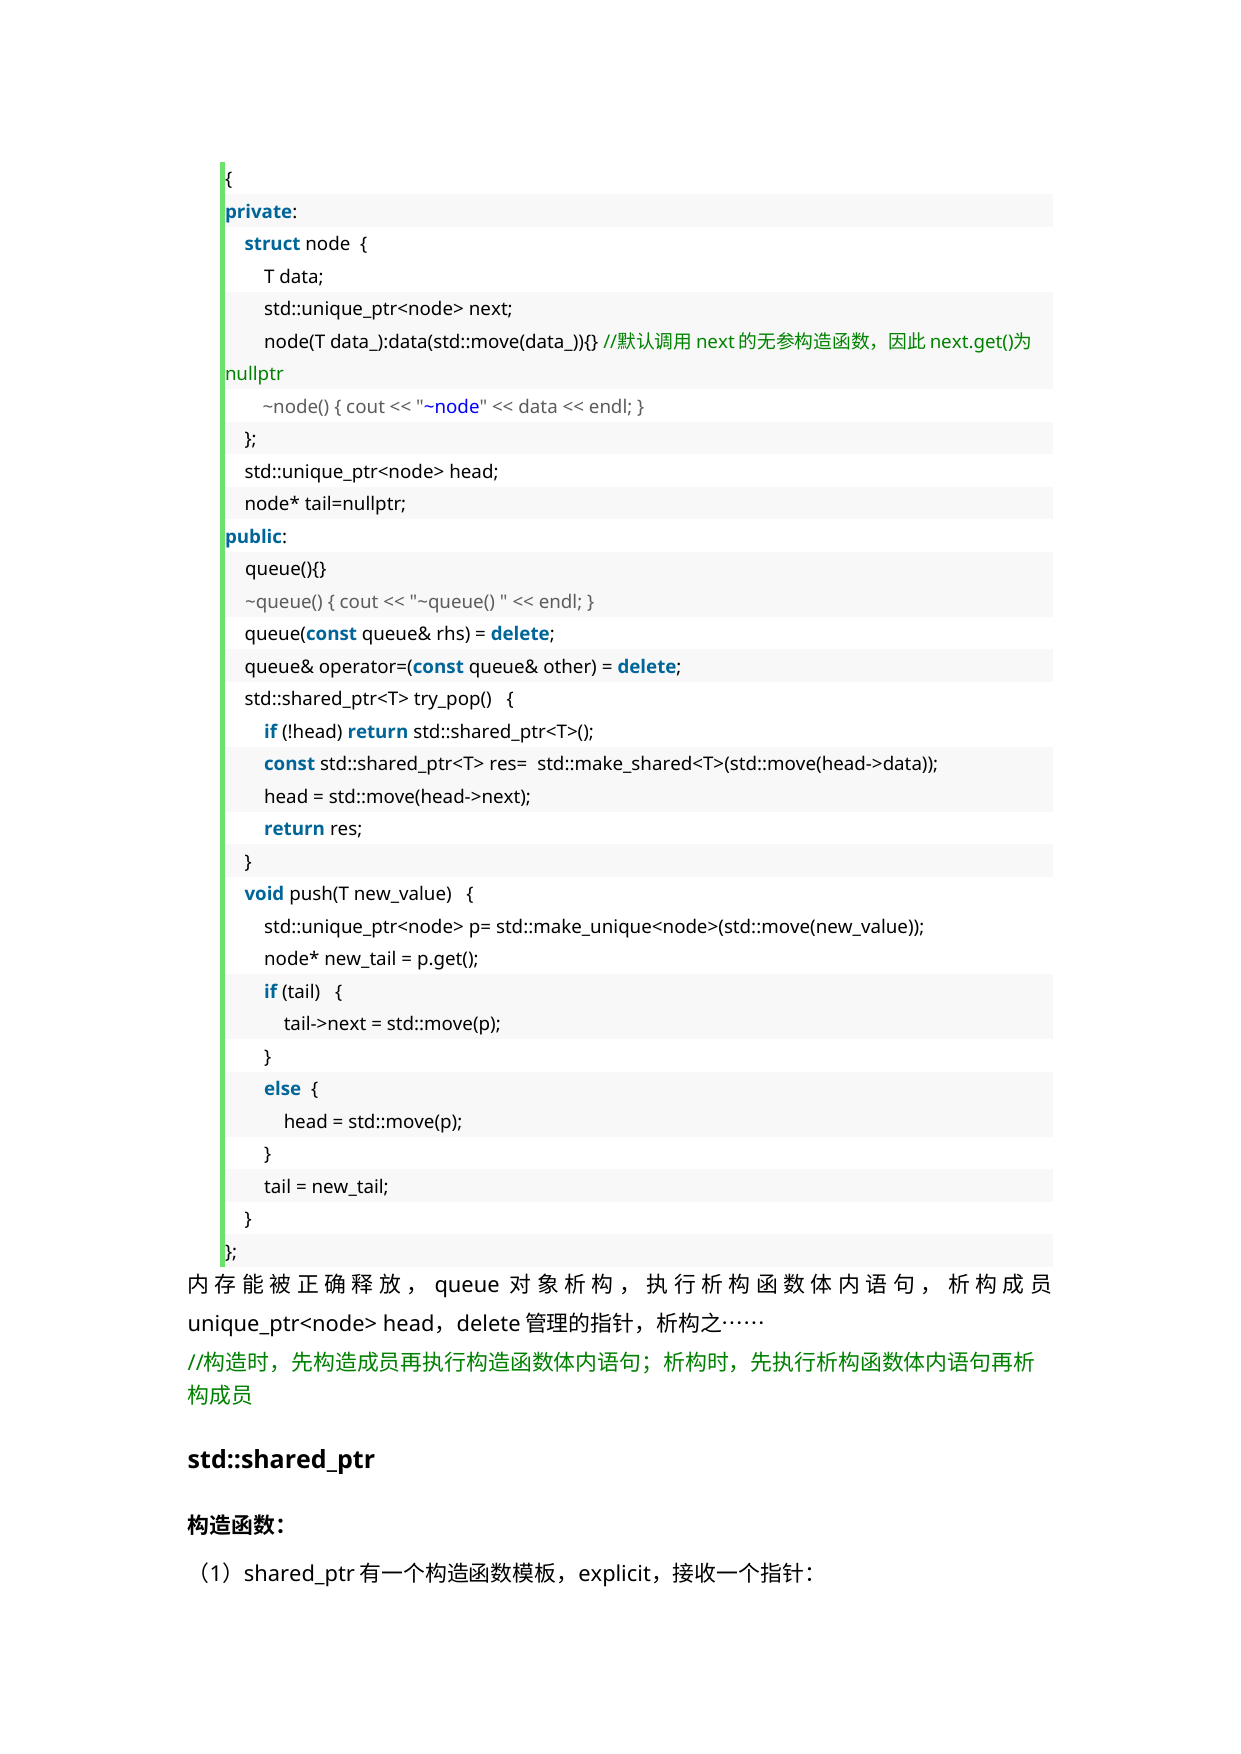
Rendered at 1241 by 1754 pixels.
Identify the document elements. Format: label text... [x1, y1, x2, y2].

text queue(const queue& rhs) = delete; [225, 617, 1053, 649]
text queue(){} [225, 552, 1053, 584]
text ~node() { cout << "~node" << data << endl; } [225, 389, 1053, 422]
text } [225, 844, 1053, 877]
text T data; [225, 259, 1053, 292]
text node* new_tail = p.get(); [225, 942, 1053, 974]
text std::shared_ptr [187, 1426, 1053, 1491]
text node* tail=nullptr; [225, 487, 1053, 519]
text const std::shared_ptr<T> res= std::make_shared<T>(std::move(head->data)); [225, 747, 1053, 779]
text tail->next = std::move(p); [225, 1007, 1053, 1039]
text 构造函数： [187, 1507, 1053, 1540]
text std::unique_ptr<node> p= std::make_unique<node>(std::move(new_value)); [225, 909, 1053, 942]
text head = std::move(head->next); [225, 779, 1053, 812]
text } [225, 1137, 1053, 1169]
text }; [225, 1234, 1053, 1267]
text 内存能被正确释放，queue对象析构，执行析构函数体内语句，析构成员unique_ptr<node> head，delete管理的指针，析构之…… [187, 1267, 1053, 1338]
text } [225, 1202, 1053, 1234]
text } [225, 1039, 1053, 1072]
text }; [225, 422, 1053, 454]
text else { [225, 1072, 1053, 1104]
text if (tail) { [225, 974, 1053, 1007]
text struct node { [225, 227, 1053, 259]
text void push(T new_value) { [225, 877, 1053, 909]
text { [225, 162, 1053, 194]
text private: [225, 194, 1053, 227]
text queue& operator=(const queue& other) = delete; [225, 649, 1053, 682]
text std::shared_ptr<T> try_pop() { [225, 682, 1053, 714]
text ~queue() { cout << "~queue() " << endl; } [225, 584, 1053, 617]
text （1）shared_ptr有一个构造函数模板，explicit，接收一个指针： [187, 1556, 1053, 1588]
text std::unique_ptr<node> next; [225, 292, 1053, 324]
text std::unique_ptr<node> head; [225, 454, 1053, 487]
text node(T data_):data(std::move(data_)){} //默认调用next的无参构造函数，因此next.get()为nullptr [225, 324, 1053, 389]
text head = std::move(p); [225, 1104, 1053, 1137]
text //构造时，先构造成员再执行构造函数体内语句；析构时，先执行析构函数体内语句再析构成员 [187, 1345, 1053, 1410]
text if (!head) return std::shared_ptr<T>(); [225, 714, 1053, 747]
text return res; [225, 812, 1053, 844]
text tail = new_tail; [225, 1169, 1053, 1202]
text public: [225, 519, 1053, 552]
